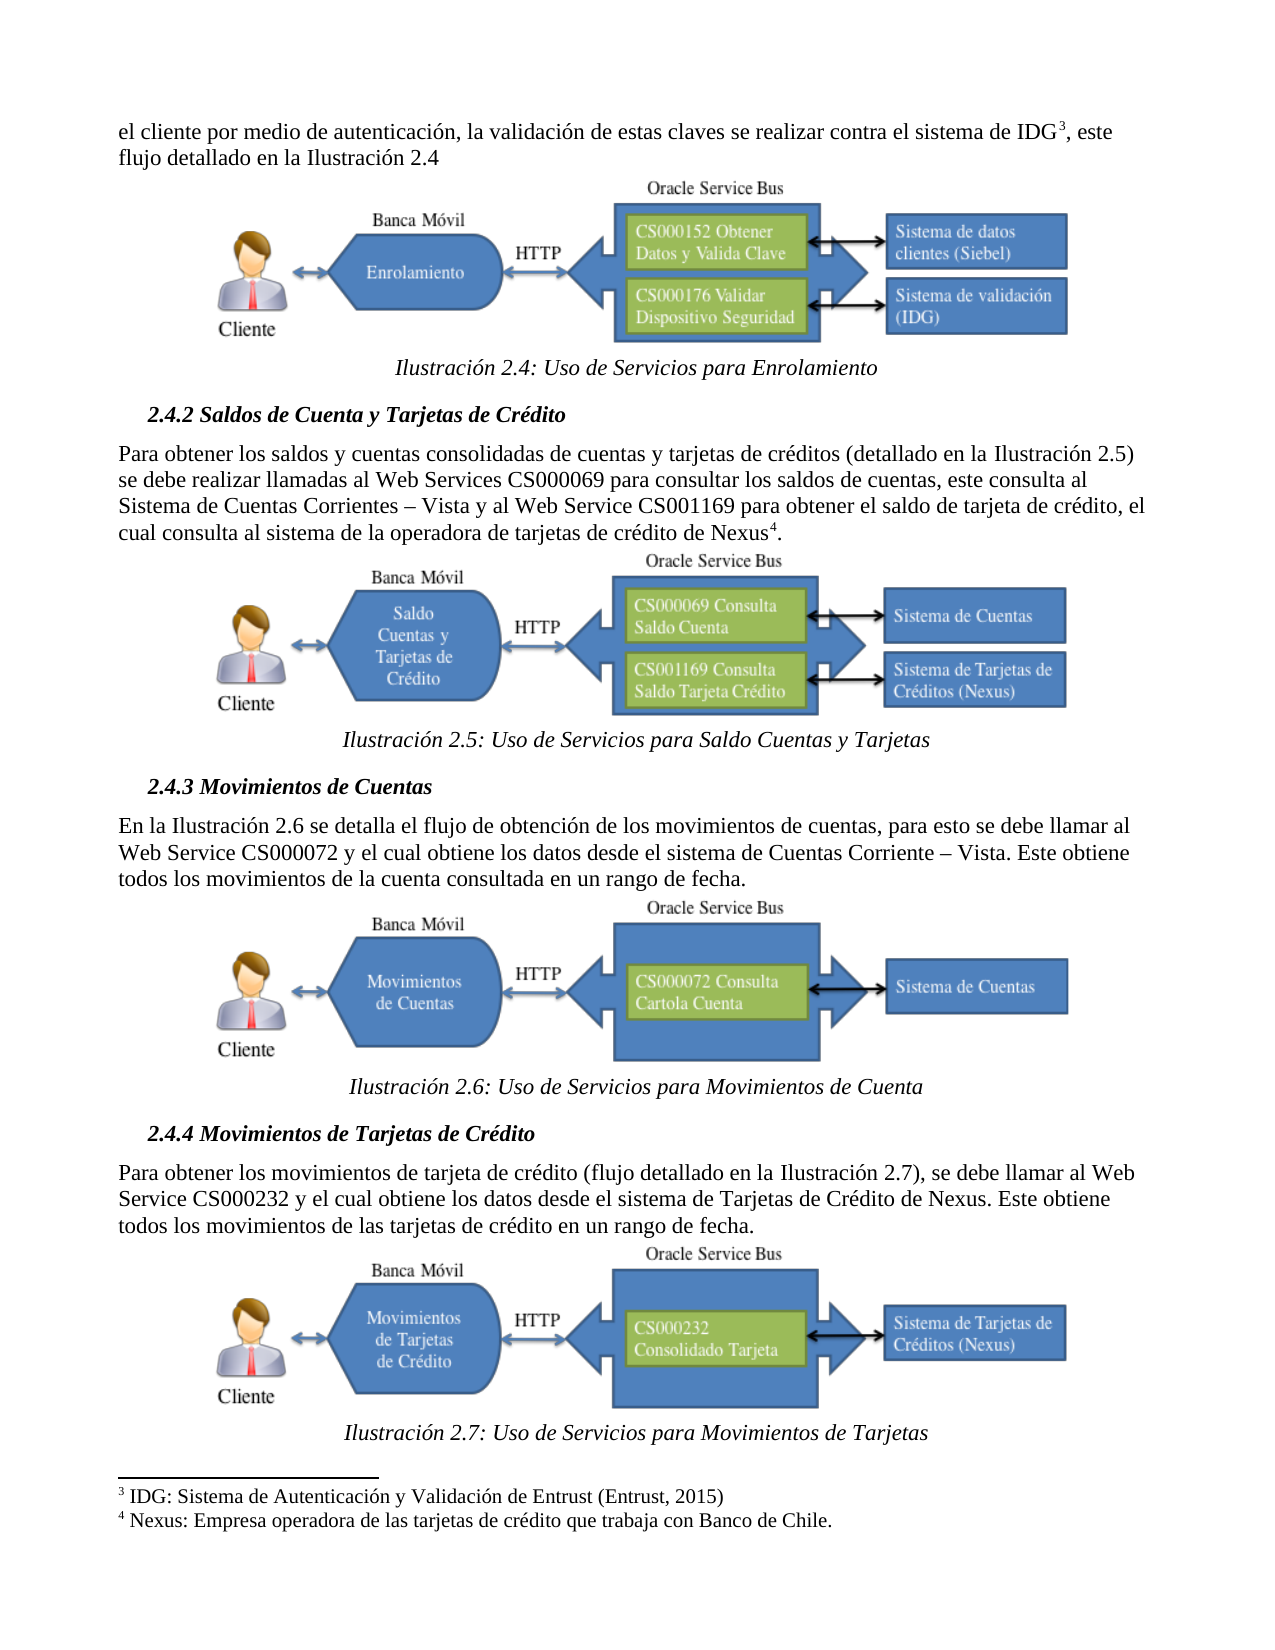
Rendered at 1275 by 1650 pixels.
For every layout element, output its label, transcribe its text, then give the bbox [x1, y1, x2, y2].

subtitle Movimientos de Tarjetas de Crédito [148, 1120, 1157, 1146]
text Ilustración 2.4: Uso de Servicios para Enrolamiento [118, 353, 1157, 380]
text En la Ilustración 2.6 se detalla el flujo de obtención de los movimientos de cuentas, para esto se debe llamar al Web Service CS000072 y el cual obtiene los datos desde el sistema de Cuentas Corriente – Vista. Este obtiene todos los movimientos de la cuenta consultada en un rango de fecha. [118, 812, 1157, 891]
picture [206, 1238, 1069, 1420]
picture [206, 545, 1069, 727]
picture [206, 170, 1069, 354]
text Ilustración 2.6: Uso de Servicios para Movimientos de Cuenta [118, 1073, 1157, 1099]
text Ilustración 2.5: Uso de Servicios para Saldo Cuentas y Tarjetas [118, 726, 1157, 752]
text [118, 118, 1157, 171]
text Para obtener los saldos y cuentas consolidadas de cuentas y tarjetas de créditos (detallado en la Ilustración 2.5) se debe realizar llamadas al Web Services CS000069 para consultar los saldos de cuentas, este consulta al Sistema de Cuentas Corrientes – Vista y al Web Service CS001169 para obtener el saldo de tarjeta de crédito, el cual consulta al sistema de la operadora de tarjetas de crédito de Nexus. [118, 439, 1157, 545]
text Ilustración 2.7: Uso de Servicios para Movimientos de Tarjetas [118, 1419, 1157, 1446]
subtitle Movimientos de Cuentas [148, 773, 1157, 800]
text Para obtener los movimientos de tarjeta de crédito (flujo detallado en la Ilustración 2.7), se debe llamar al Web Service CS000232 y el cual obtiene los datos desde el sistema de Tarjetas de Crédito de Nexus. Este obtiene todos los movimientos de las tarjetas de crédito en un rango de fecha. [118, 1159, 1157, 1238]
subtitle Saldos de Cuenta y Tarjetas de Crédito [148, 401, 1157, 427]
picture [206, 891, 1069, 1073]
